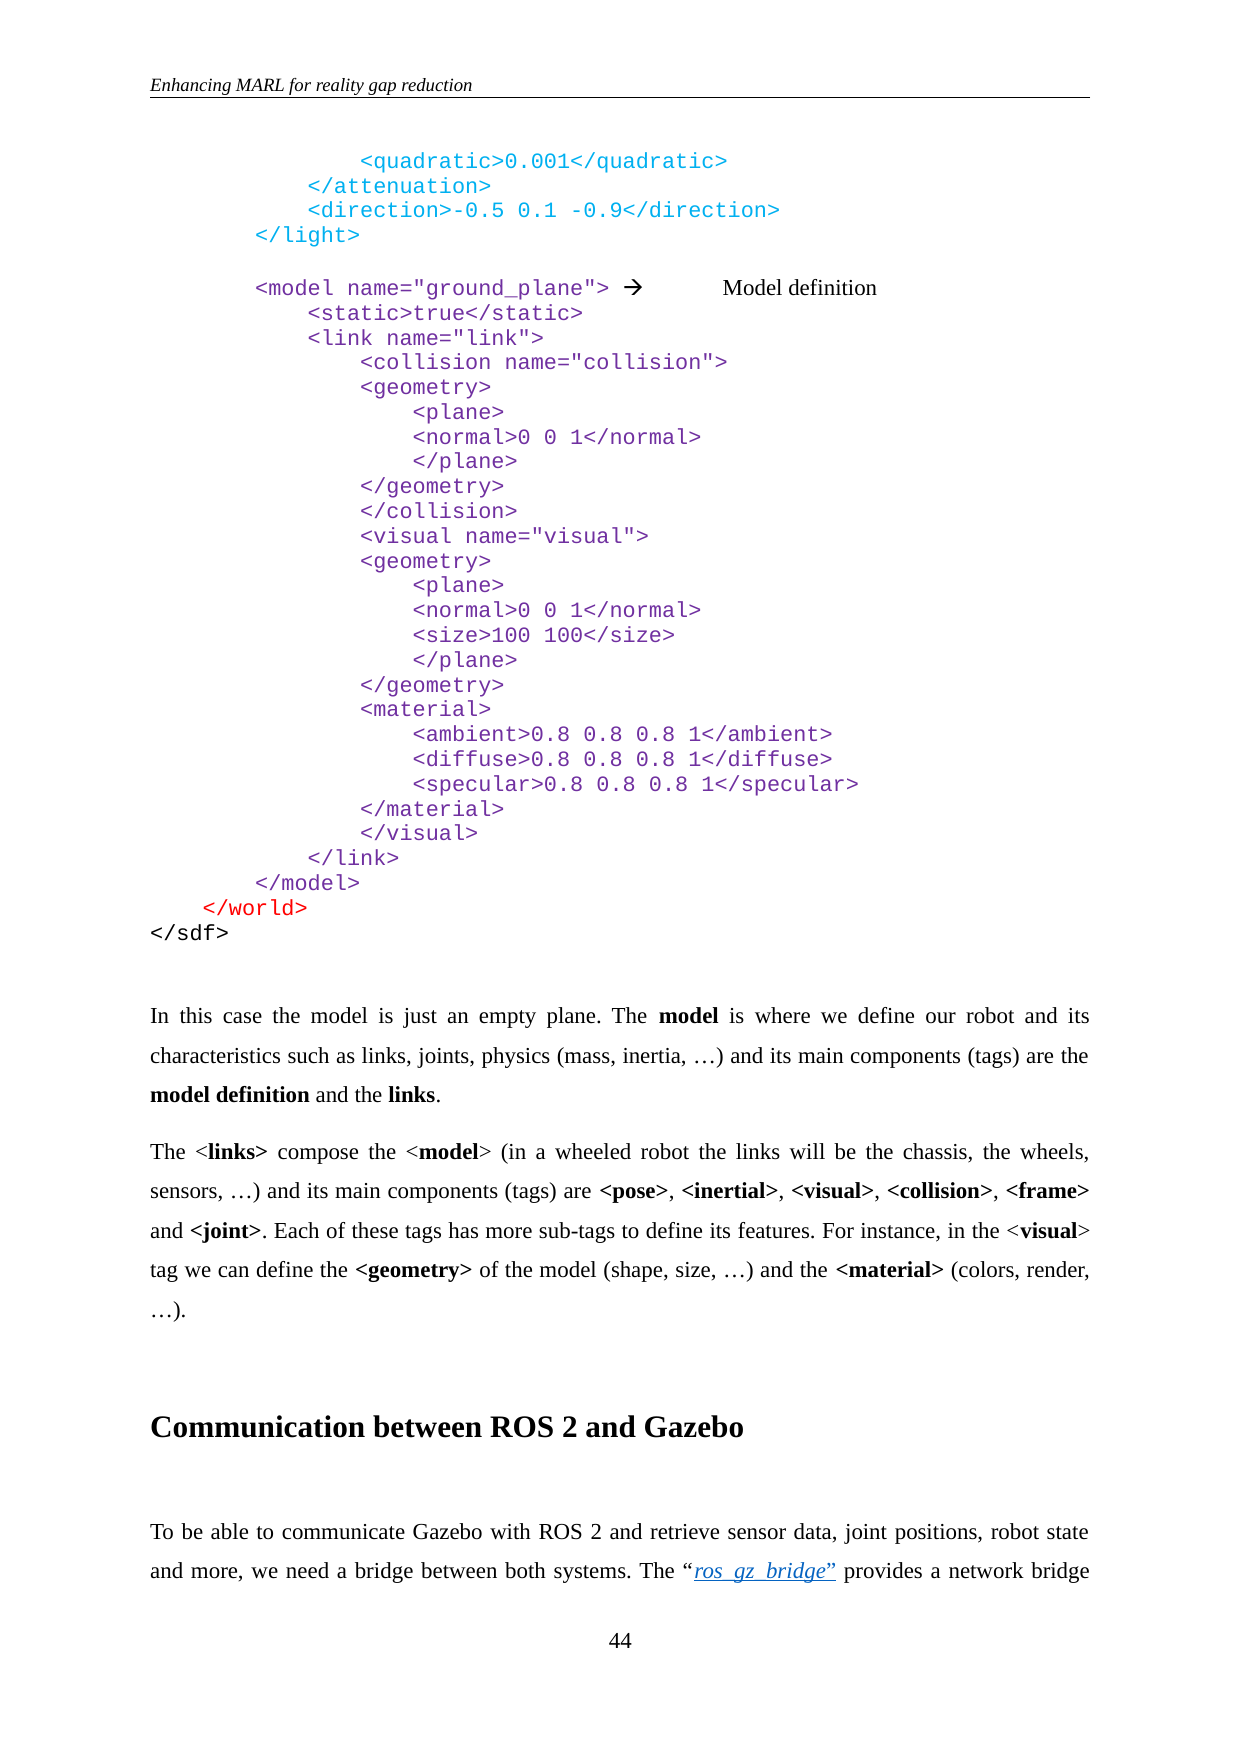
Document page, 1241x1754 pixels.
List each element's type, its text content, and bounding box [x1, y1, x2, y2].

text <geometry> [150, 376, 1090, 401]
subtitle Communication between ROS 2 and Gazebo [150, 1408, 1090, 1444]
text <geometry> [150, 550, 1090, 574]
text </link> [150, 847, 1090, 872]
text <specular>0.8 0.8 0.8 1</specular> [150, 773, 1090, 798]
text <model name="ground_plane"> Model definition [150, 274, 1090, 302]
text </sdf> [150, 922, 1090, 946]
text <quadratic>0.001</quadratic> [150, 150, 1090, 175]
text In this case the model is just an empty plane. The model is where we define our robot and its characteristics such as links, joints, physics (mass, inertia, …) and its main components (tags) are the model definition and the links. [150, 1003, 1090, 1108]
text <collision name="collision"> [150, 351, 1090, 376]
text </collision> [150, 500, 1090, 525]
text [150, 1518, 1090, 1584]
text <normal>0 0 1</normal> [150, 599, 1090, 624]
text </light> [150, 224, 1090, 249]
text <material> [150, 698, 1090, 723]
text <plane> [150, 401, 1090, 426]
text </material> [150, 798, 1090, 822]
text </model> [150, 872, 1090, 897]
text </visual> [150, 822, 1090, 847]
text </attenuation> [150, 175, 1090, 199]
text </plane> [150, 649, 1090, 674]
text <static>true</static> [150, 302, 1090, 327]
text <link name="link"> [150, 327, 1090, 351]
text </geometry> [150, 674, 1090, 698]
text </world> [150, 897, 1090, 922]
text <ambient>0.8 0.8 0.8 1</ambient> [150, 723, 1090, 748]
text </plane> [150, 451, 1090, 475]
text </geometry> [150, 475, 1090, 500]
text <size>100 100</size> [150, 624, 1090, 649]
text <plane> [150, 574, 1090, 599]
text The <links> compose the <model> (in a wheeled robot the links will be the chassis, the wheels, sensors, …) and its main components (tags) are <pose>, <inertial>, <visual>, <collision>, <frame> and <joint>. Each of these tags has more sub-tags to define its features. For instance, in the <visual> tag we can define the <geometry> of the model (shape, size, …) and the <material> (colors, render, …). [150, 1138, 1090, 1322]
text <direction>-0.5 0.1 -0.9</direction> [150, 199, 1090, 224]
text <diffuse>0.8 0.8 0.8 1</diffuse> [150, 748, 1090, 773]
text <normal>0 0 1</normal> [150, 426, 1090, 451]
text <visual name="visual"> [150, 525, 1090, 550]
